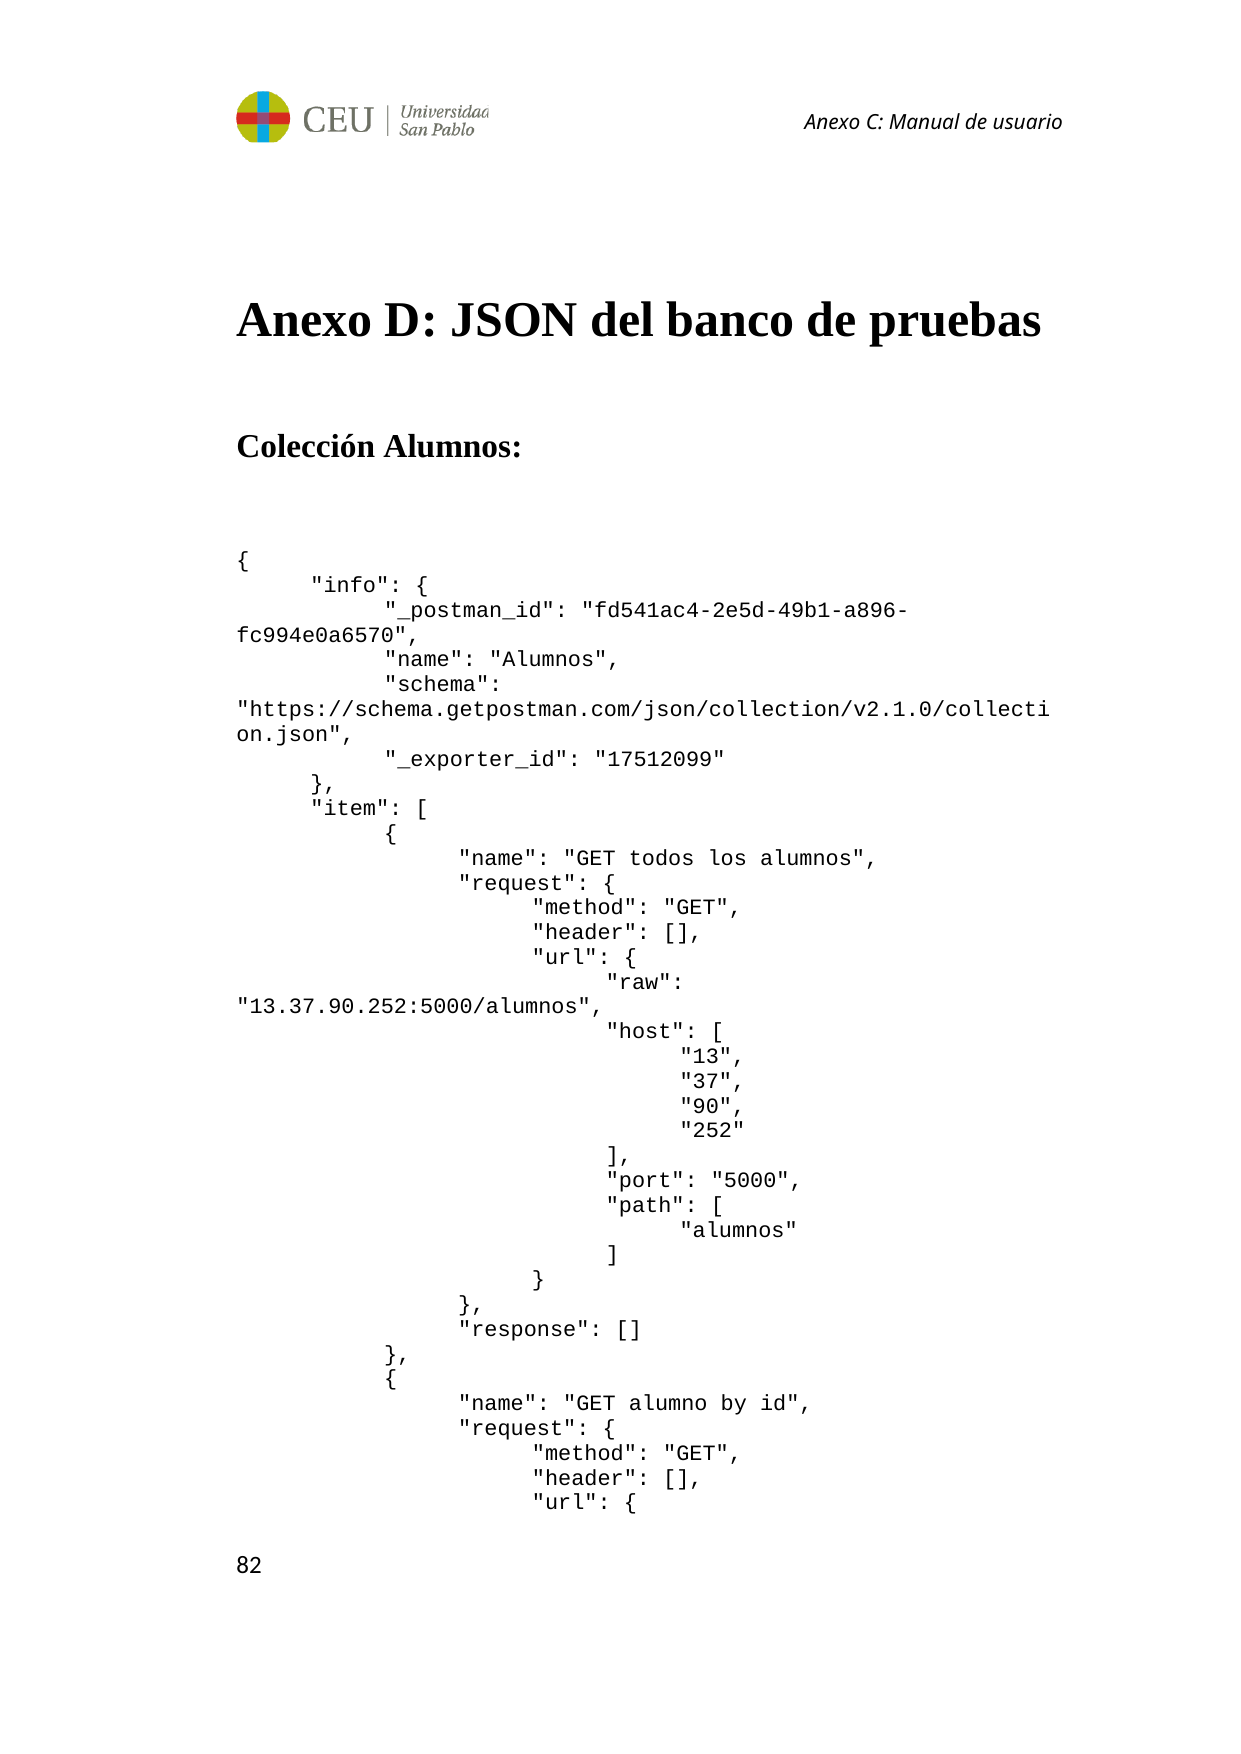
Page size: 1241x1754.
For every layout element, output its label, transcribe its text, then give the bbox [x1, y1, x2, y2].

text { [236, 549, 1063, 574]
text ] [236, 1244, 1063, 1268]
text "90", [236, 1095, 1063, 1120]
text "response": [] [236, 1318, 1063, 1343]
text "request": { [236, 872, 1063, 897]
text }, [236, 1343, 1063, 1368]
text "_exporter_id": "17512099" [236, 748, 1063, 773]
text "13", [236, 1045, 1063, 1070]
subtitle Anexo D: JSON del banco de pruebas [236, 290, 1063, 347]
picture [235, 89, 489, 143]
text "url": { [236, 946, 1063, 971]
text "url": { [236, 1492, 1063, 1516]
text "item": [ [236, 797, 1063, 822]
text ], [236, 1144, 1063, 1169]
text "path": [ [236, 1194, 1063, 1219]
text Colección Alumnos: [236, 426, 1063, 464]
text "37", [236, 1070, 1063, 1095]
text "raw": "13.37.90.252:5000/alumnos", [236, 971, 1063, 1021]
text "port": "5000", [236, 1169, 1063, 1194]
text "name": "GET todos los alumnos", [236, 847, 1063, 872]
text "252" [236, 1120, 1063, 1144]
text "method": "GET", [236, 897, 1063, 921]
text "info": { [236, 574, 1063, 599]
text { [236, 822, 1063, 847]
text "request": { [236, 1417, 1063, 1442]
text "method": "GET", [236, 1442, 1063, 1467]
text "name": "Alumnos", [236, 649, 1063, 673]
text "header": [], [236, 1467, 1063, 1492]
text } [236, 1268, 1063, 1293]
text "schema": "https://schema.getpostman.com/json/collection/v2.1.0/collection.json", [236, 673, 1063, 748]
text "name": "GET alumno by id", [236, 1392, 1063, 1417]
text }, [236, 1293, 1063, 1318]
text "header": [], [236, 921, 1063, 946]
text "_postman_id": "fd541ac4-2e5d-49b1-a896-fc994e0a6570", [236, 599, 1063, 649]
text }, [236, 773, 1063, 797]
text { [236, 1368, 1063, 1392]
text "host": [ [236, 1021, 1063, 1045]
text "alumnos" [236, 1219, 1063, 1244]
